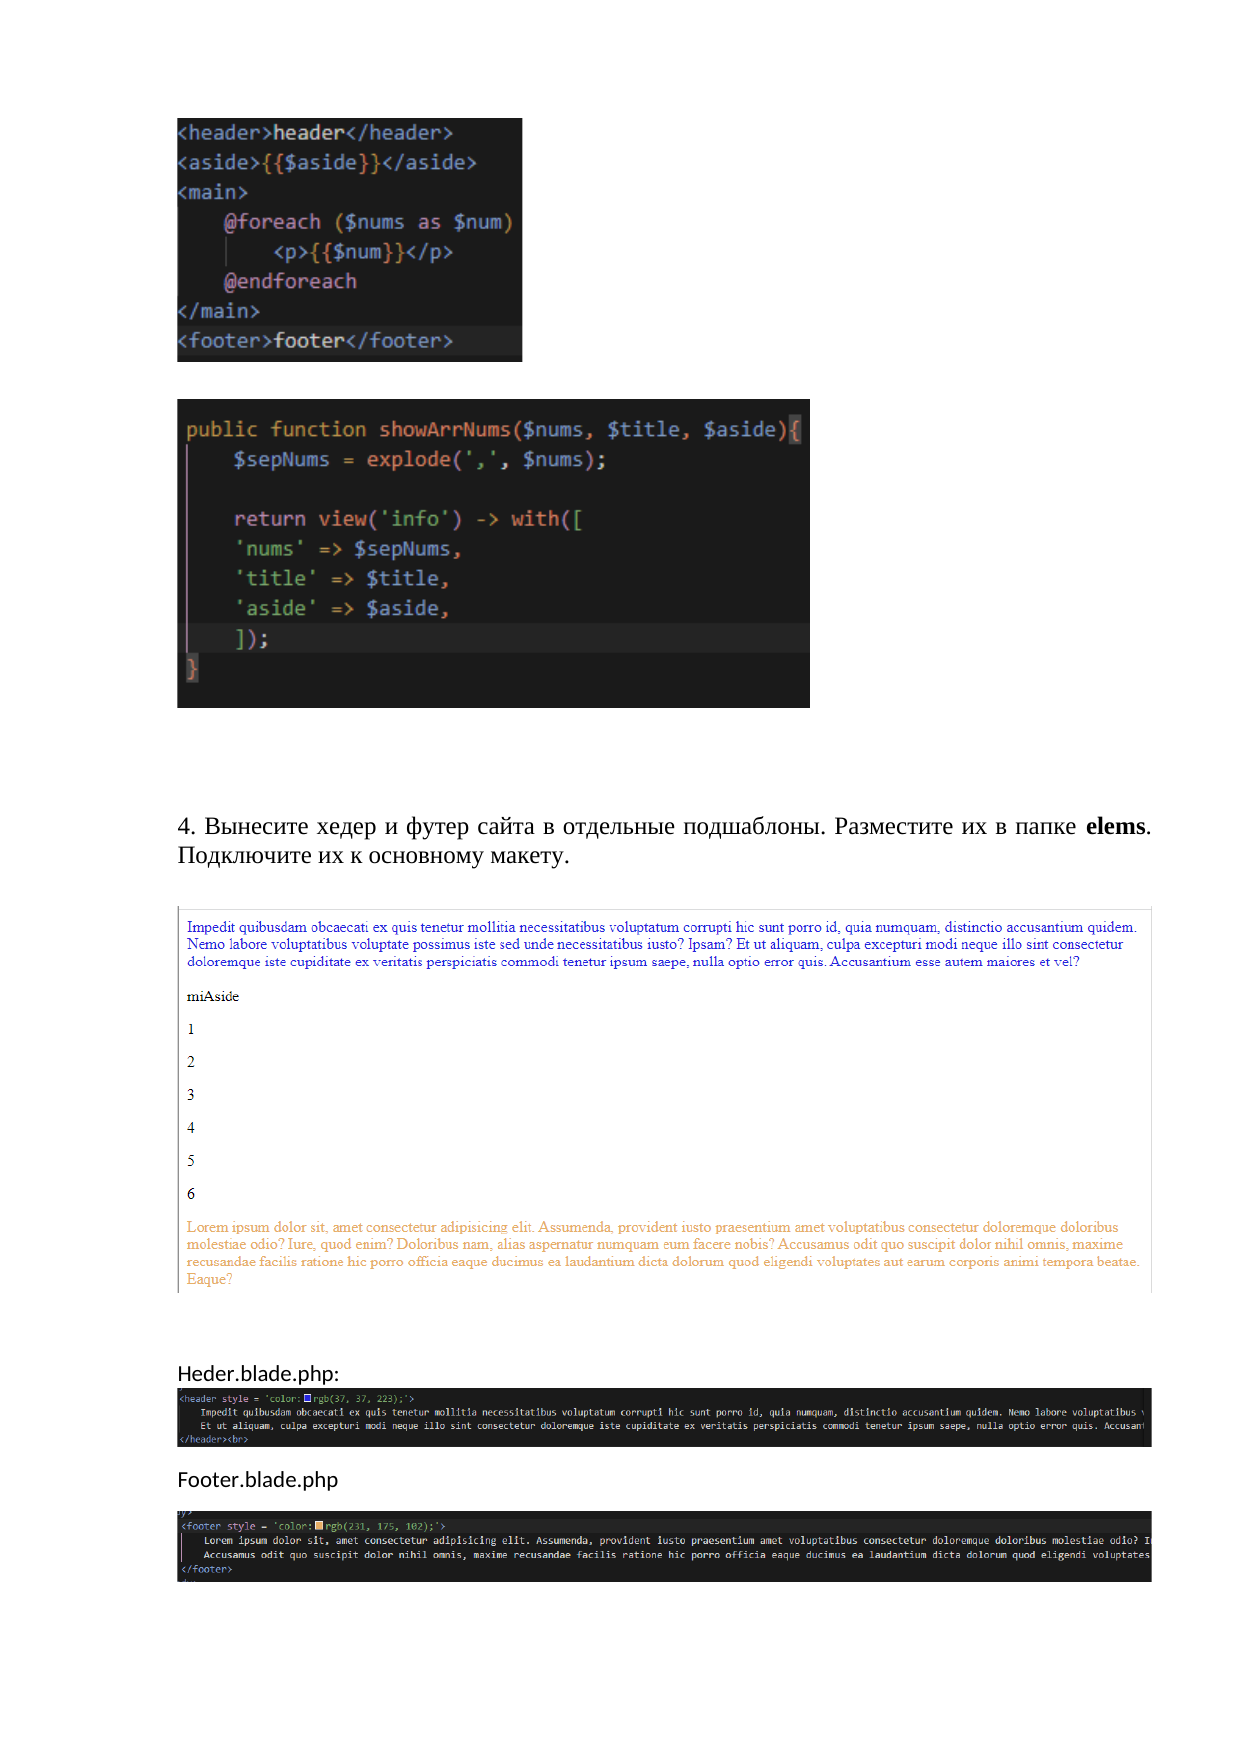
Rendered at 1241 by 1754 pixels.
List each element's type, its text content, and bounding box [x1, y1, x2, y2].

picture [177, 906, 1152, 1293]
text Footer.blade.php [177, 1465, 1152, 1493]
picture [177, 1388, 1152, 1447]
picture [177, 1511, 1152, 1582]
picture [177, 118, 523, 362]
picture [177, 399, 810, 708]
text Heder.blade.php: [177, 1359, 1152, 1388]
text 4. Вынесите хедер и футер сайта в отдельные подшаблоны. Разместите их в папке elems. Подключите их к основному макету. [177, 811, 1152, 868]
